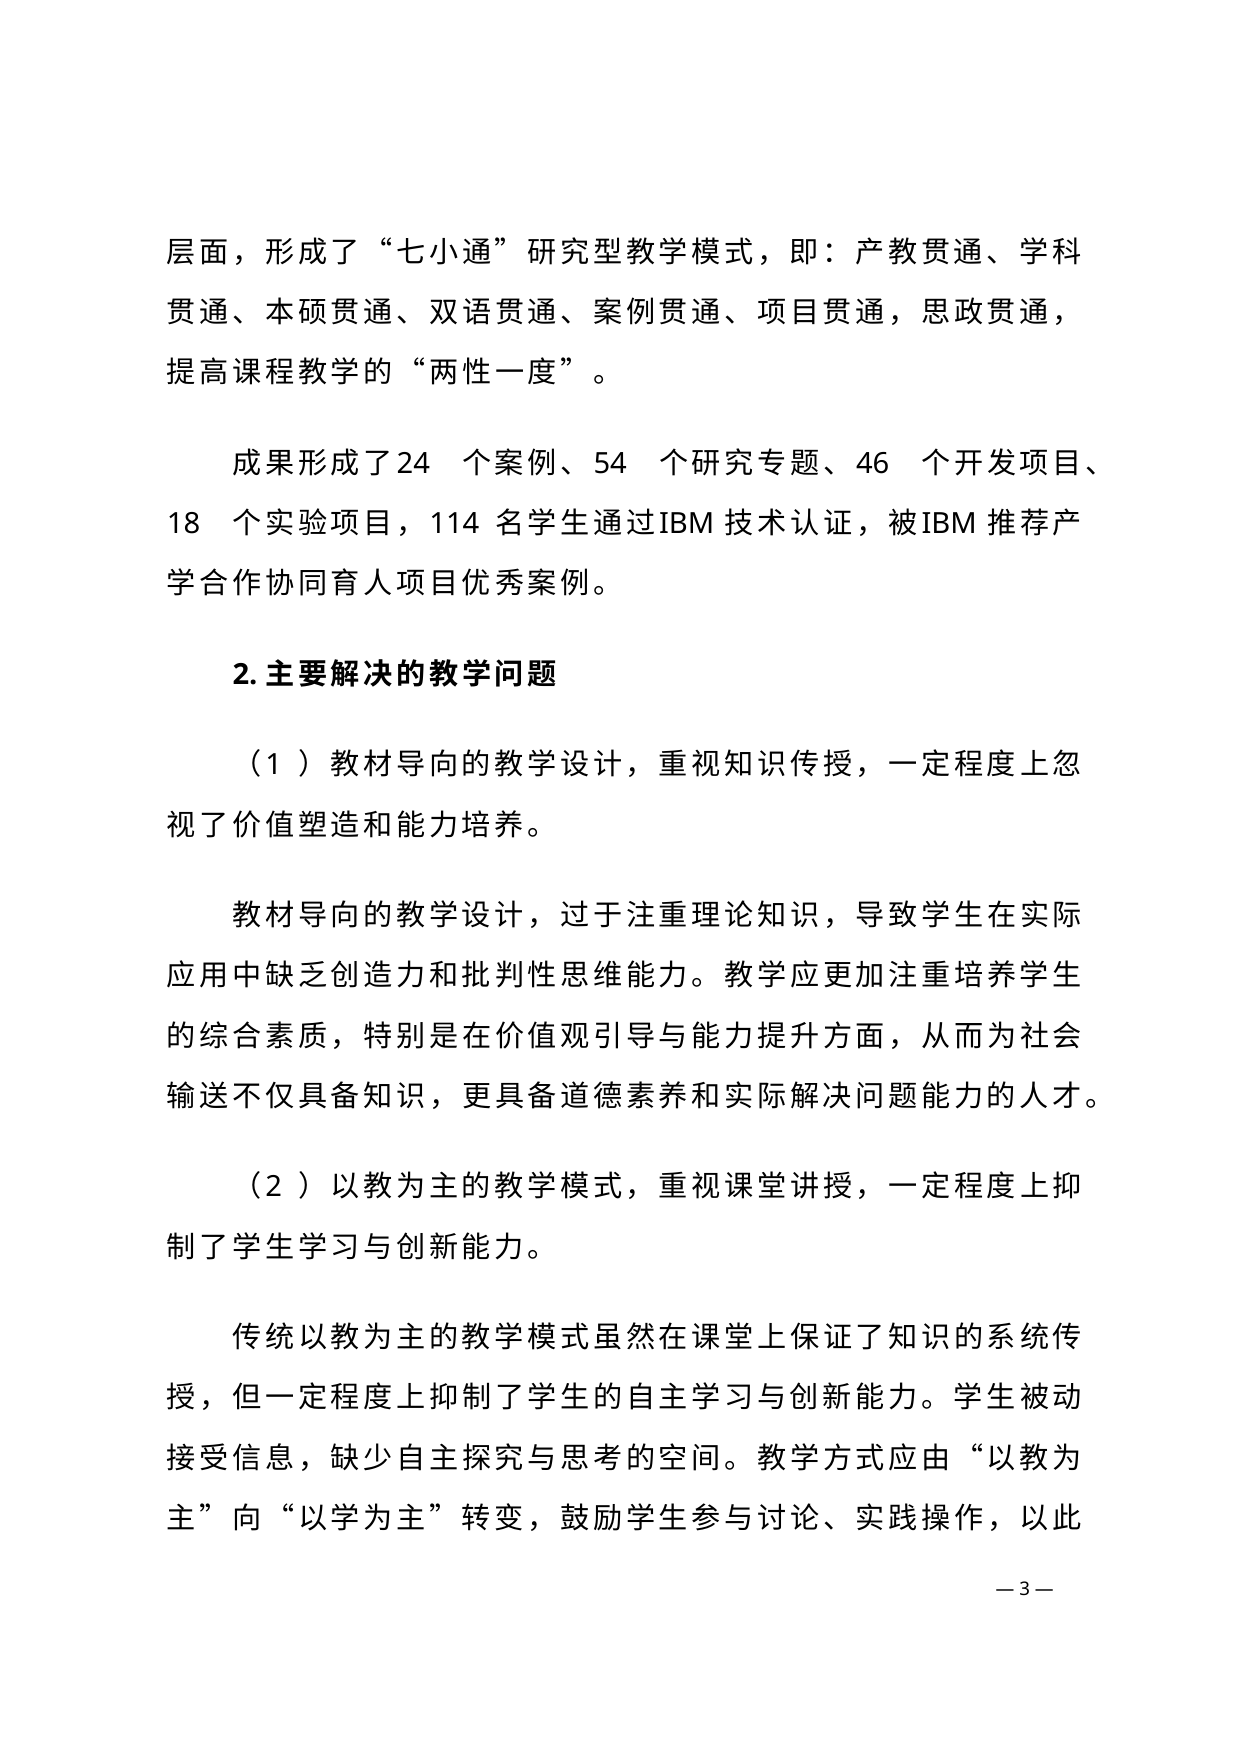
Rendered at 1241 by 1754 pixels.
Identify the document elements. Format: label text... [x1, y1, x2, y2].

text 2.主要解决的教学问题 [167, 641, 1085, 702]
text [167, 219, 1085, 400]
text （2）以教为主的教学模式，重视课堂讲授，一定程度上抑制了学生学习与创新能力。 [167, 1154, 1085, 1274]
text （1）教材导向的教学设计，重视知识传授，一定程度上忽视了价值塑造和能力培养。 [167, 732, 1085, 852]
text 成果形成了24个案例、54个研究专题、46个开发项目、18个实验项目，114名学生通过IBM技术认证，被IBM推荐产学合作协同育人项目优秀案例。 [167, 430, 1085, 611]
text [167, 1305, 1085, 1546]
text 教材导向的教学设计，过于注重理论知识，导致学生在实际应用中缺乏创造力和批判性思维能力。教学应更加注重培养学生的综合素质，特别是在价值观引导与能力提升方面，从而为社会输送不仅具备知识，更具备道德素养和实际解决问题能力的人才。 [167, 883, 1085, 1124]
